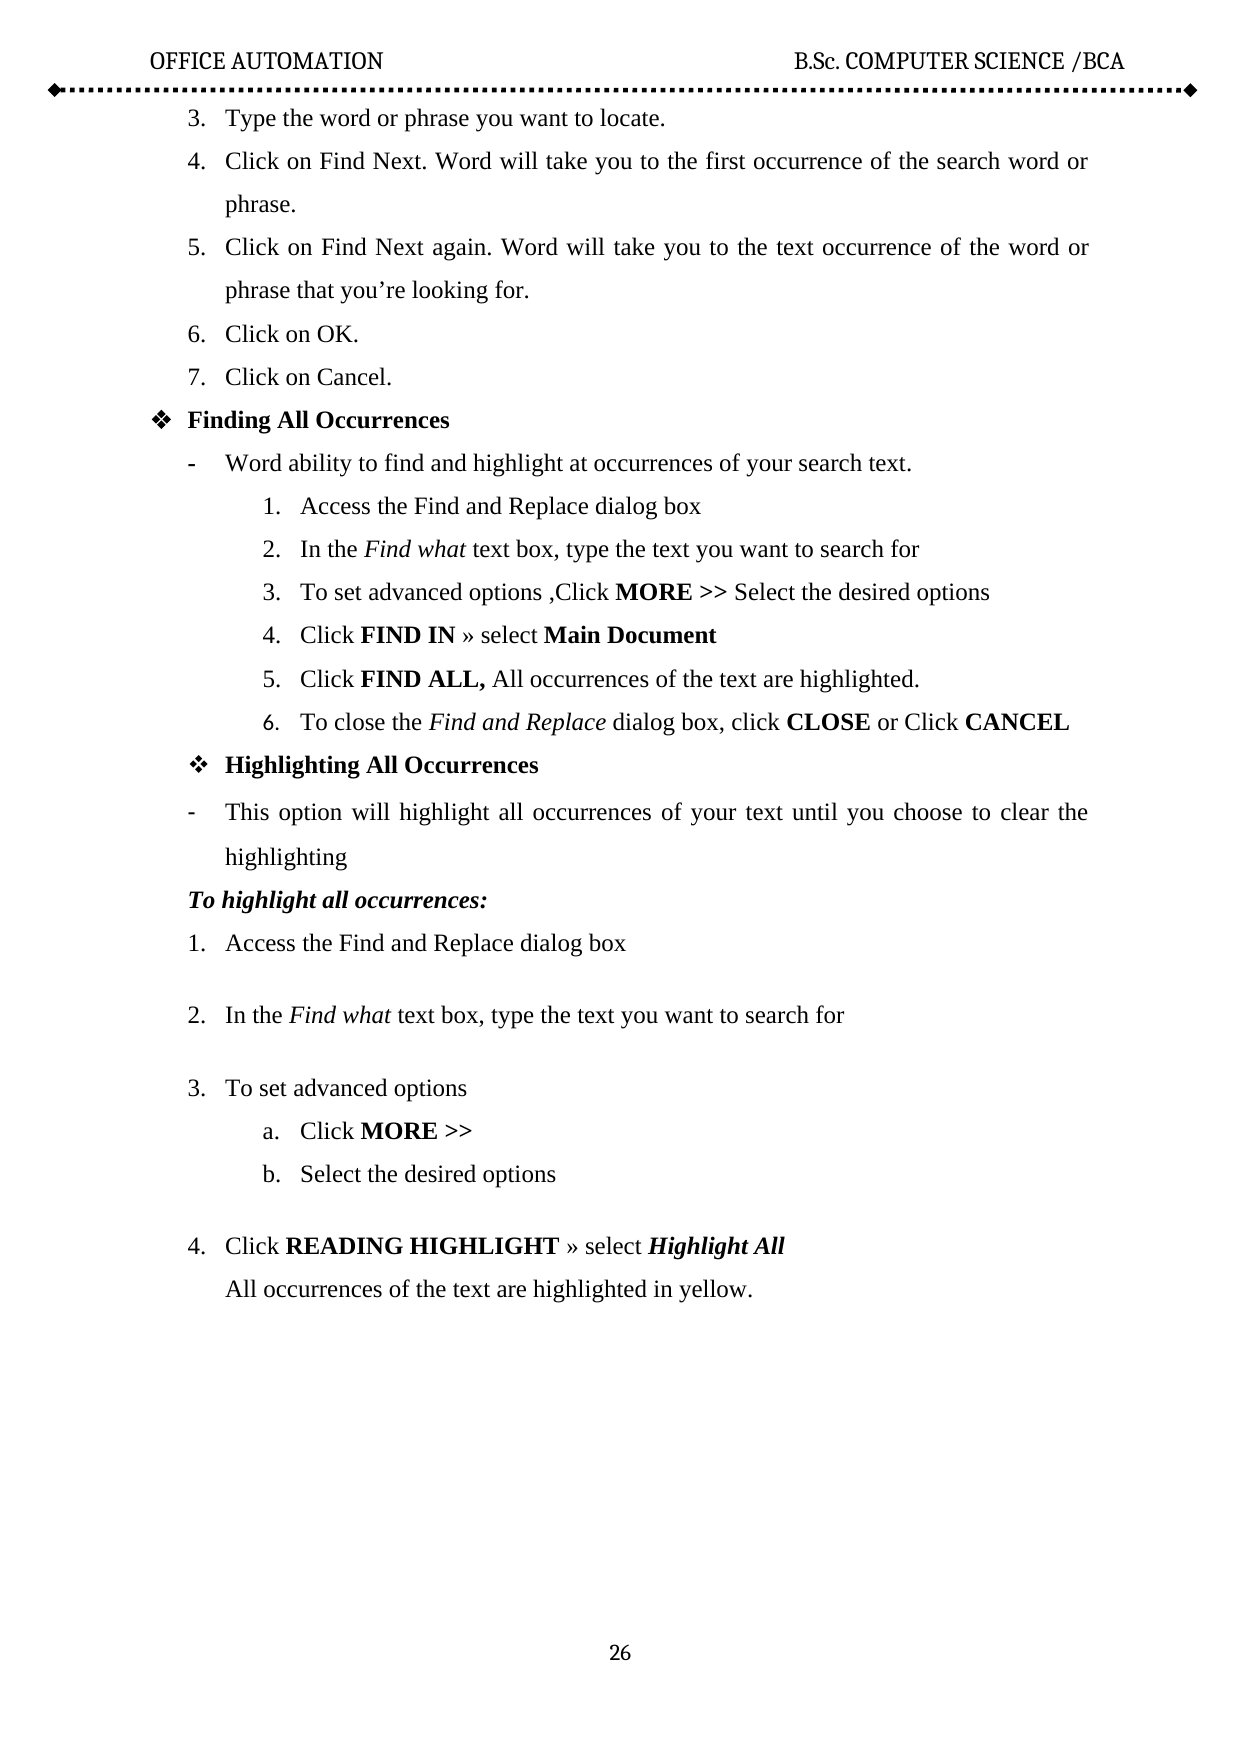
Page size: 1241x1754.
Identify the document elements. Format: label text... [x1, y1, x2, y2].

list In the Find what text box, type the text you want to search for [187, 1001, 1090, 1029]
list Click FIND IN » select Main Document [262, 621, 1090, 649]
list Select the desired options [262, 1159, 1090, 1188]
list Access the Find and Replace dialog box [187, 928, 1090, 957]
list This option will highlight all occurrences of your text until you choose to clear the highlighting [187, 793, 1090, 871]
list Click on Find Next again. Word will take you to the text occurrence of the word or phrase that you’re looking for. [187, 232, 1090, 304]
list Access the Find and Replace dialog box [262, 491, 1090, 520]
list Word ability to find and highlight at occurrences of your search text. [187, 448, 1090, 477]
text To highlight all occurrences: [187, 885, 1090, 914]
list Click MORE >> [262, 1116, 1090, 1145]
list Click on Cancel. [187, 362, 1090, 391]
list Type the word or phrase you want to locate. [187, 103, 1090, 132]
list In the Find what text box, type the text you want to search for [262, 534, 1090, 563]
list To set advanced options [187, 1073, 1090, 1102]
list Finding All Occurrences [150, 405, 1090, 434]
list Click on Find Next. Word will take you to the first occurrence of the search word or phrase. [187, 146, 1090, 218]
list To set advanced options ,Click MORE >> Select the desired options [262, 577, 1090, 606]
list Click on OK. [187, 319, 1090, 347]
list To close the Find and Replace dialog box, click CLOSE or Click CANCEL [262, 707, 1090, 736]
list Click READING HIGHLIGHT » select Highlight All All occurrences of the text are highlighted in yellow. [187, 1231, 1090, 1303]
subtitle Highlighting All Occurrences [187, 750, 1090, 779]
list Click FIND ALL, All occurrences of the text are highlighted. [262, 664, 1090, 692]
